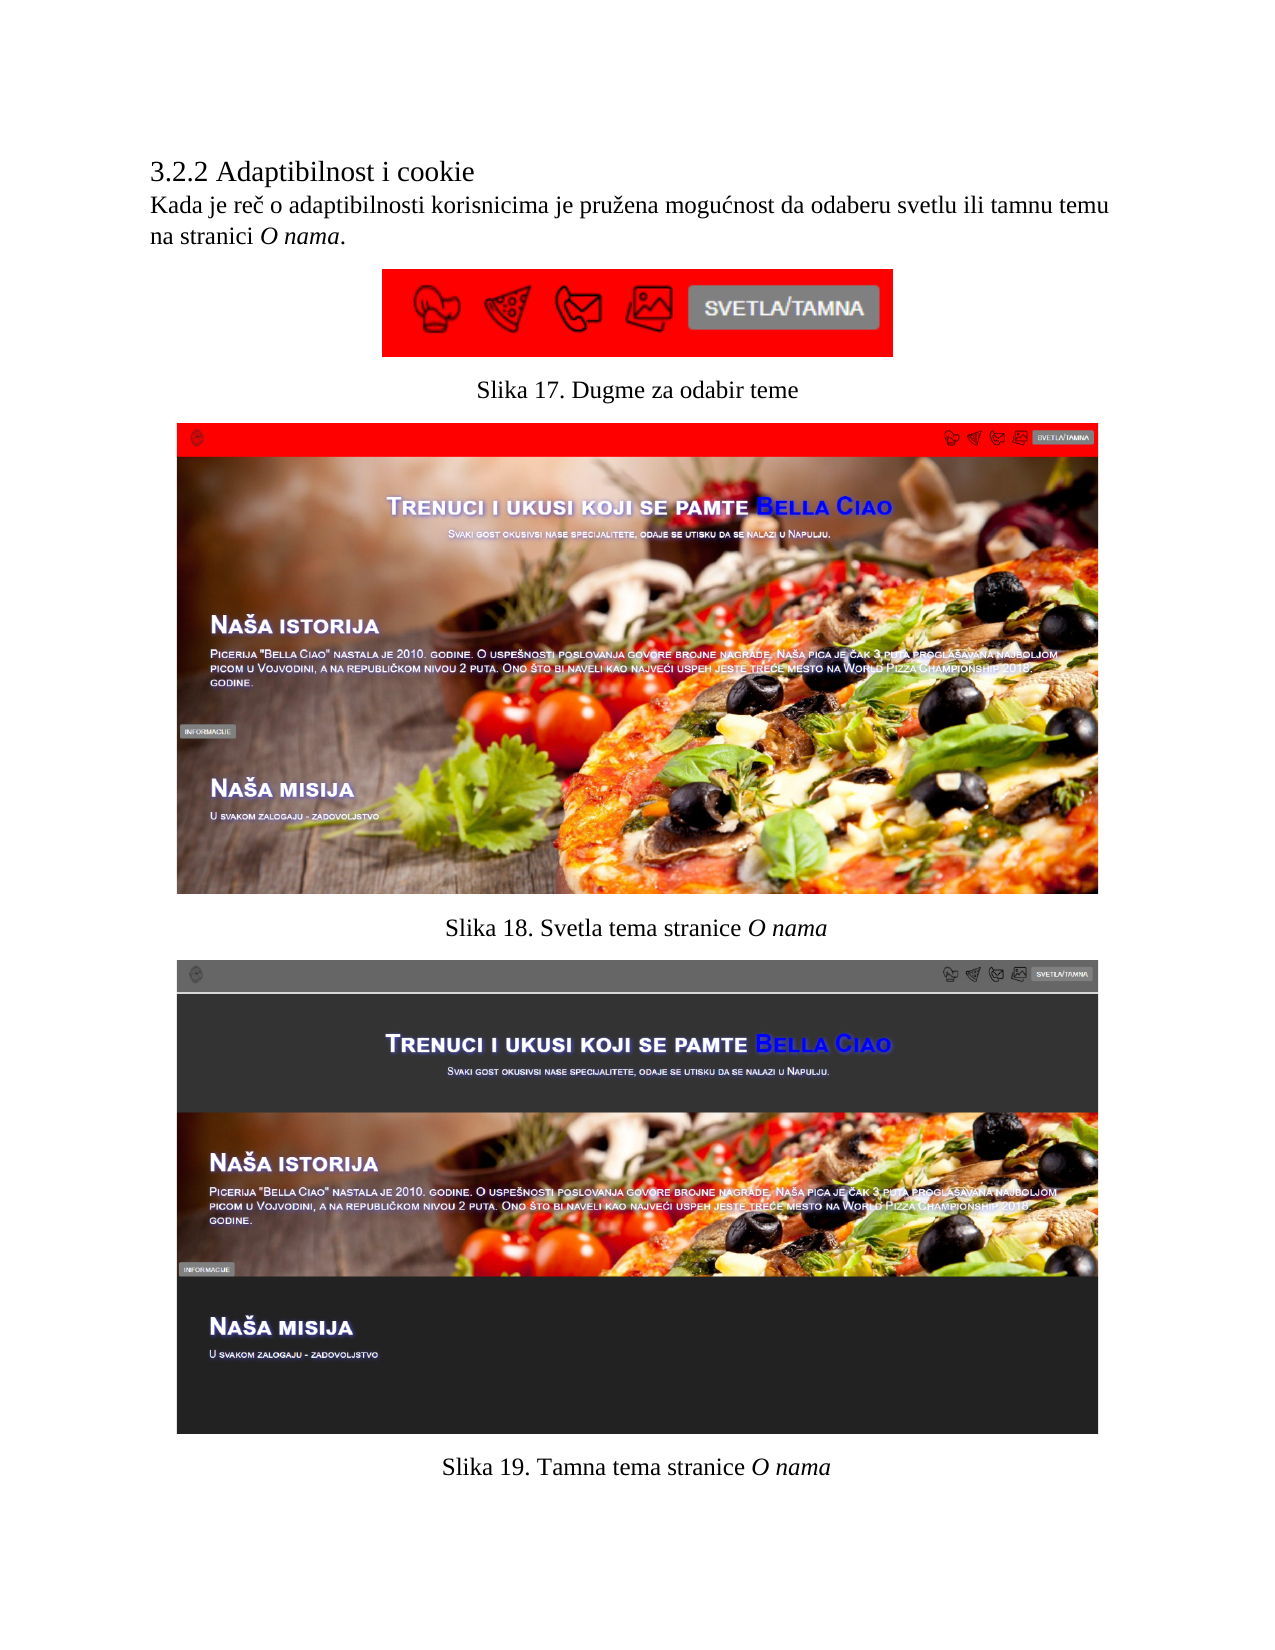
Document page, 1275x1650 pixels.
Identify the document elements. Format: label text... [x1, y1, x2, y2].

picture [176, 423, 1099, 894]
text Slika 19. Tamna tema stranice O nama [150, 1452, 1125, 1481]
picture [382, 269, 893, 357]
subtitle 3.2.2 Adaptibilnost i cookie [150, 154, 1125, 188]
text Slika 17. Dugme za odabir teme [150, 375, 1125, 404]
text Kada je reč o adaptibilnosti korisnicima je pružena mogućnost da odaberu svetlu ili tamnu temu na stranici O nama. [150, 190, 1125, 250]
picture [176, 960, 1099, 1434]
text Slika 18. Svetla tema stranice O nama [150, 913, 1125, 942]
